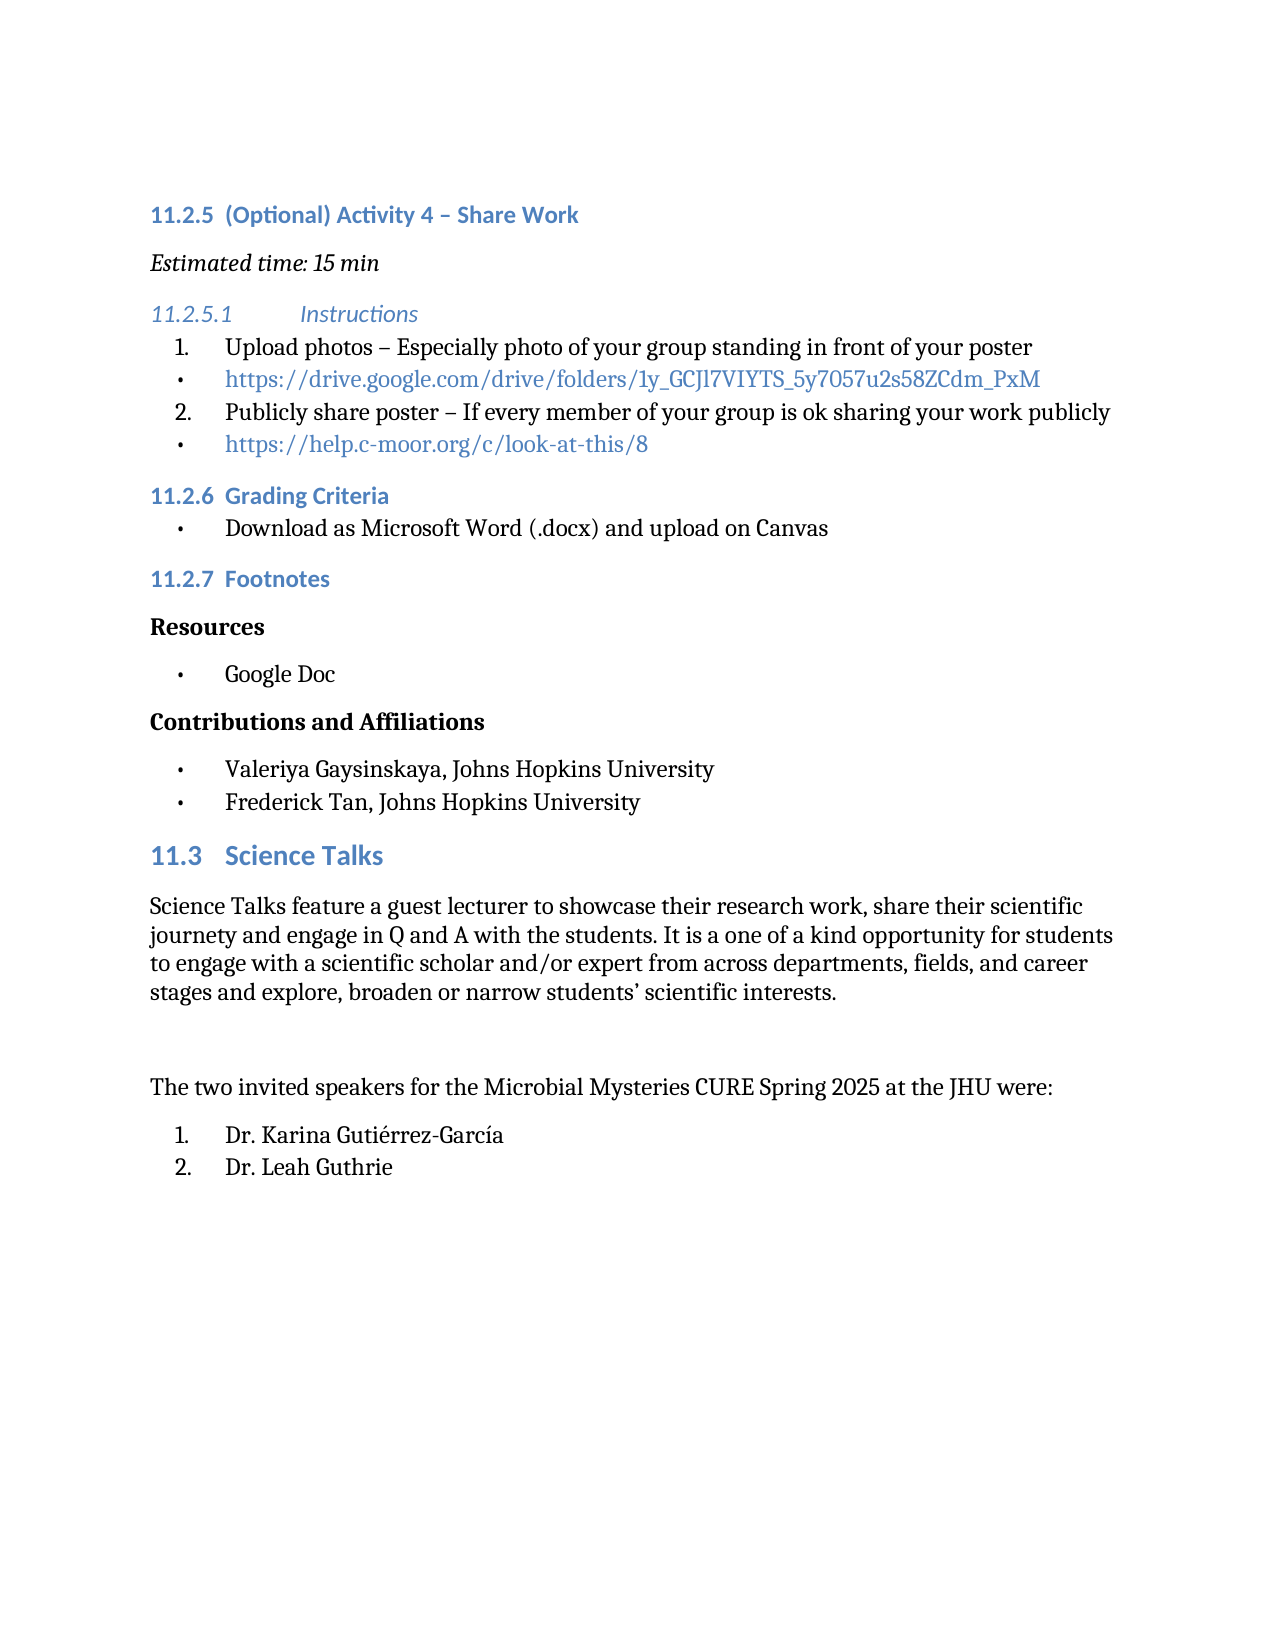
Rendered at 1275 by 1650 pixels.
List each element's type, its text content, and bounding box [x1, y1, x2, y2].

subtitle 11.2.7 Footnotes [150, 564, 1125, 594]
subtitle 11.2.5 (Optional) Activity 4 – Share Work [150, 199, 1125, 230]
list https://help.c-moor.org/c/look-at-this/8 [175, 430, 1125, 459]
text Resources [150, 613, 1125, 642]
list Google Doc [175, 660, 1125, 689]
list Download as Microsoft Word (.docx) and upload on Canvas [175, 514, 1125, 543]
text Estimated time: 15 min [150, 249, 1125, 278]
list Valeriya Gaysinskaya, Johns Hopkins University [175, 755, 1125, 784]
text The two invited speakers for the Microbial Mysteries CURE Spring 2025 at the JHU were: [150, 1073, 1125, 1102]
subtitle 11.3 Science Talks [150, 837, 1125, 873]
list Dr. Leah Guthrie [175, 1153, 1125, 1182]
text Contributions and Affiliations [150, 708, 1125, 737]
list Dr. Karina Gutiérrez-García [175, 1121, 1125, 1149]
text Science Talks feature a guest lecturer to showcase their research work, share their scientific journety and engage in Q and A with the students. It is a one of a kind opportunity for students to engage with a scientific scholar and/or expert from across departments, fields, and career stages and explore, broaden or narrow students’ scientific interests. [150, 892, 1125, 1007]
list Publicly share poster – If every member of your group is ok sharing your work publicly [175, 398, 1125, 426]
list Frederick Tan, Johns Hopkins University [175, 788, 1125, 817]
subtitle 11.2.5.1 Instructions [150, 298, 1125, 329]
list https://drive.google.com/drive/folders/1y_GCJl7VIYTS_5y7057u2s58ZCdm_PxM [175, 365, 1125, 394]
subtitle 11.2.6 Grading Criteria [150, 480, 1125, 510]
list Upload photos – Especially photo of your group standing in front of your poster [175, 333, 1125, 361]
